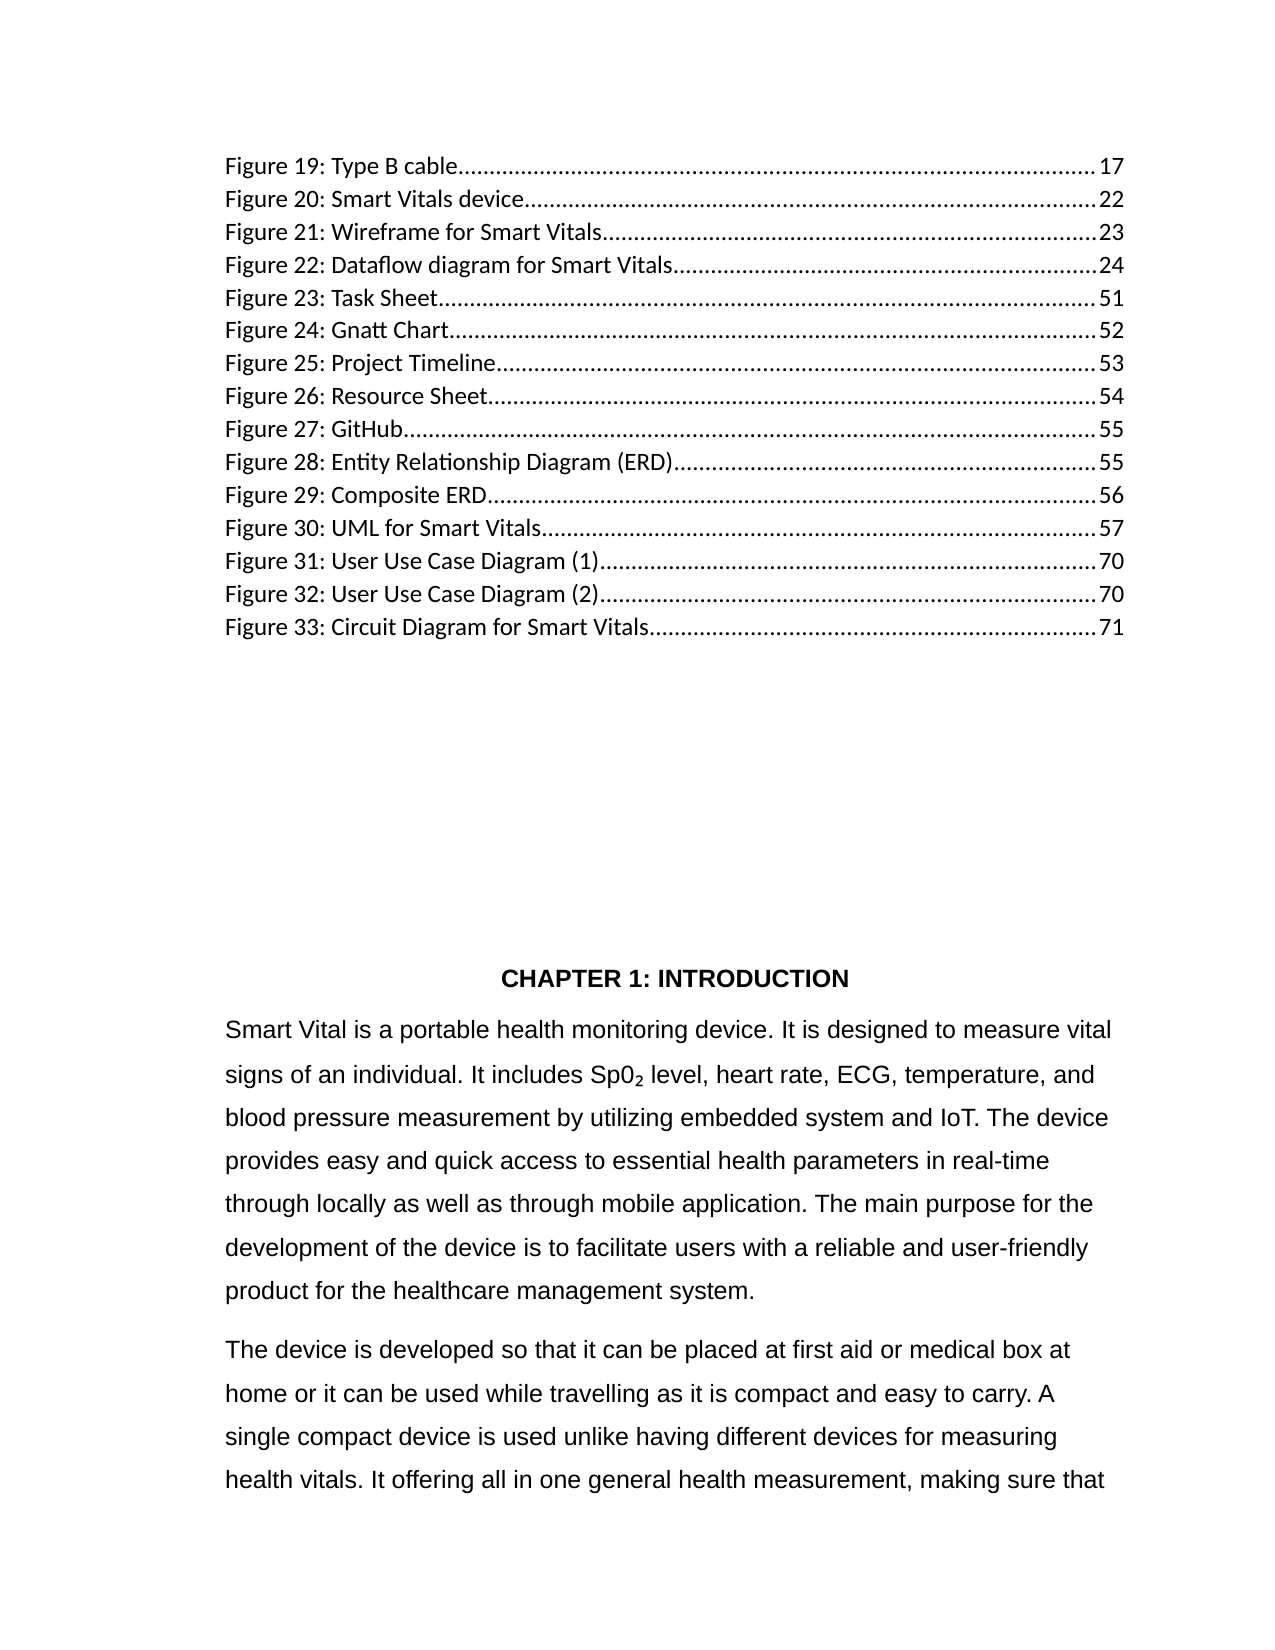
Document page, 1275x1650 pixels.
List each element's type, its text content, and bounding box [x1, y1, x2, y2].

text Figure 28: Entity Relationship Diagram (ERD) 55 [225, 446, 1125, 477]
text Smart Vital is a portable health monitoring device. It is designed to measure vital signs of an individual. It includes Sp0₂ level, heart rate, ECG, temperature, and blood pressure measurement by utilizing embedded system and IoT. The device provides easy and quick access to essential health parameters in real-time through locally as well as through mobile application. The main purpose for the development of the device is to facilitate users with a reliable and user-friendly product for the healthcare management system. [225, 1015, 1125, 1304]
text Figure 32: User Use Case Diagram (2) 70 [225, 578, 1125, 608]
text Figure 24: Gnatt Chart 52 [225, 314, 1125, 345]
text Figure 21: Wireframe for Smart Vitals 23 [225, 216, 1125, 246]
text Figure 22: Dataflow diagram for Smart Vitals 24 [225, 249, 1125, 279]
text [225, 1336, 1125, 1494]
text Figure 33: Circuit Diagram for Smart Vitals 71 [225, 611, 1125, 641]
text Figure 20: Smart Vitals device 22 [225, 183, 1125, 213]
text Figure 31: User Use Case Diagram (1) 70 [225, 545, 1125, 576]
text Figure 25: Project Timeline 53 [225, 347, 1125, 378]
subtitle CHAPTER 1: INTRODUCTION [225, 963, 1125, 992]
text Figure 23: Task Sheet 51 [225, 282, 1125, 312]
text Figure 26: Resource Sheet 54 [225, 380, 1125, 411]
text Figure 27: GitHub 55 [225, 413, 1125, 444]
text Figure 30: UML for Smart Vitals 57 [225, 512, 1125, 543]
text Figure 19: Type B cable 17 [225, 150, 1125, 181]
text Figure 29: Composite ERD 56 [225, 479, 1125, 510]
